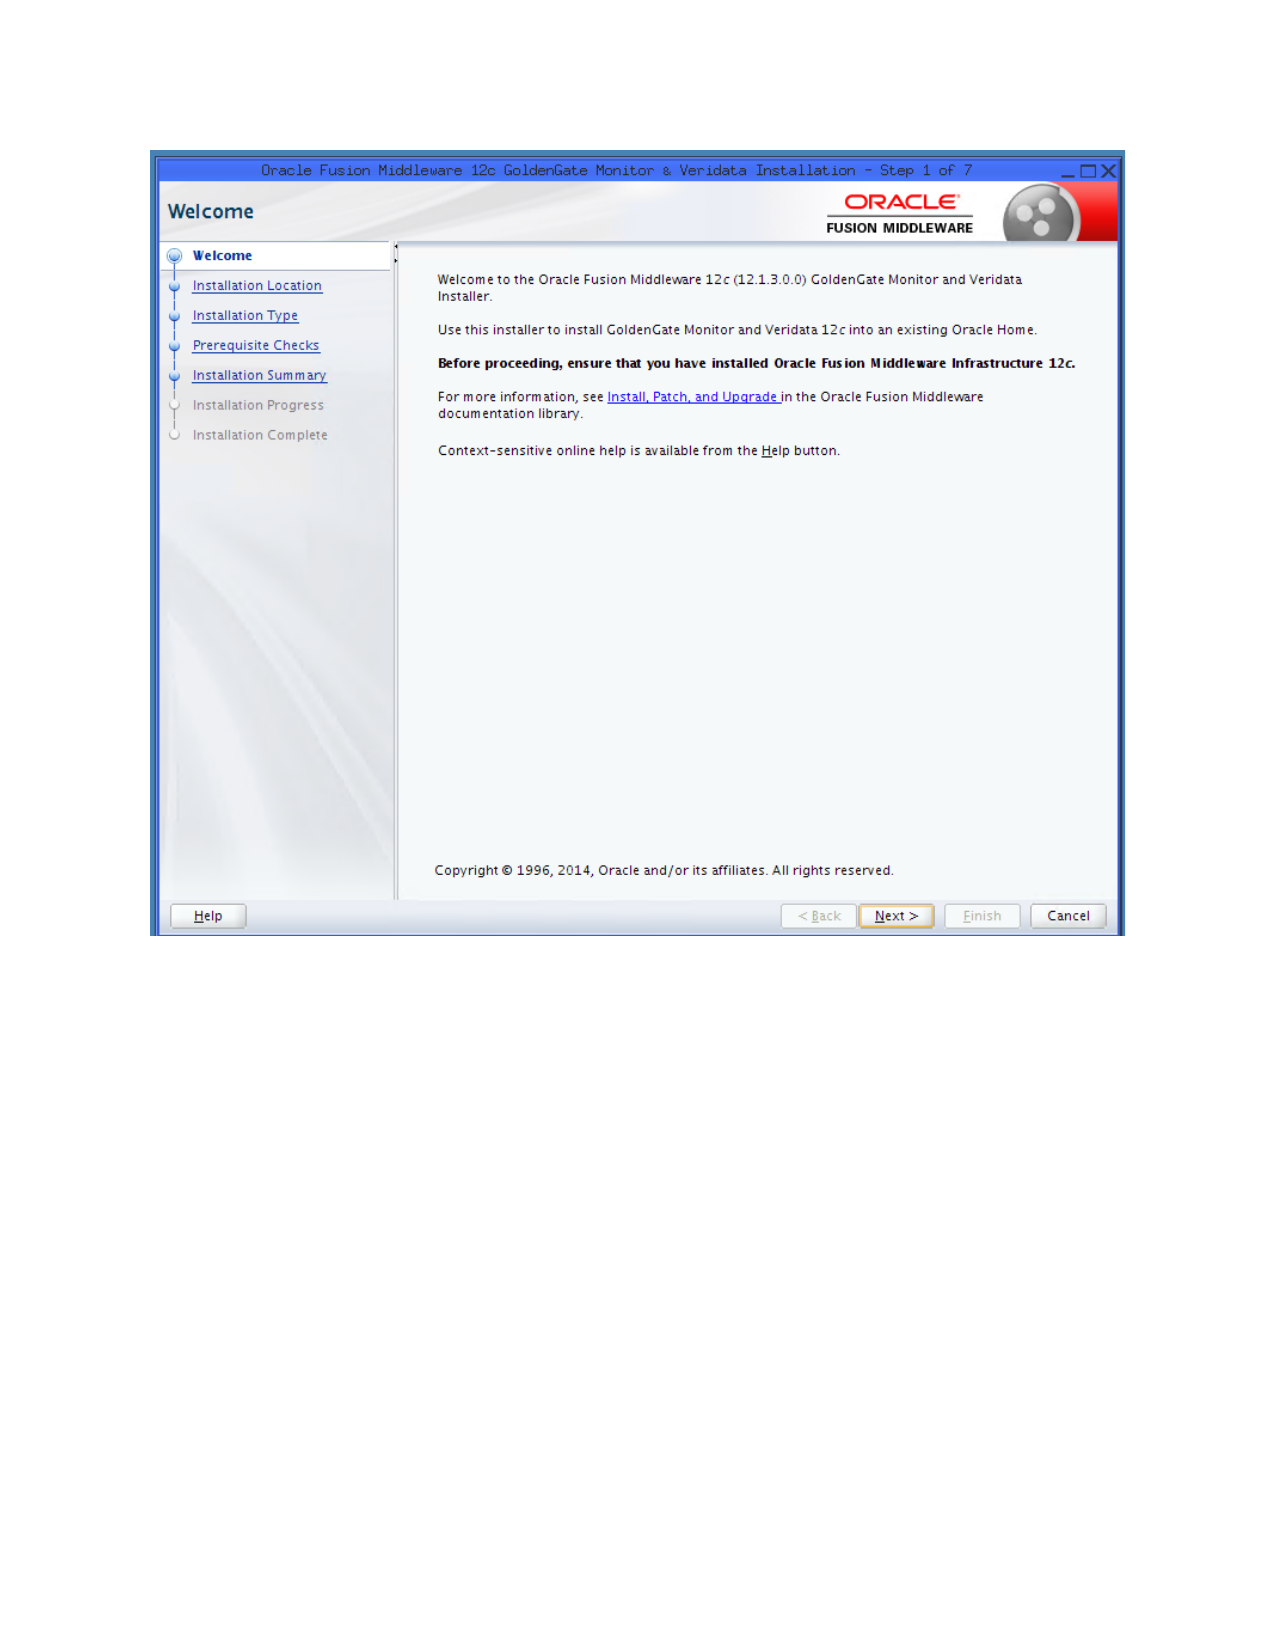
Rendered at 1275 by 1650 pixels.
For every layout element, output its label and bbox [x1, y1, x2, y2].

picture [150, 150, 1125, 936]
